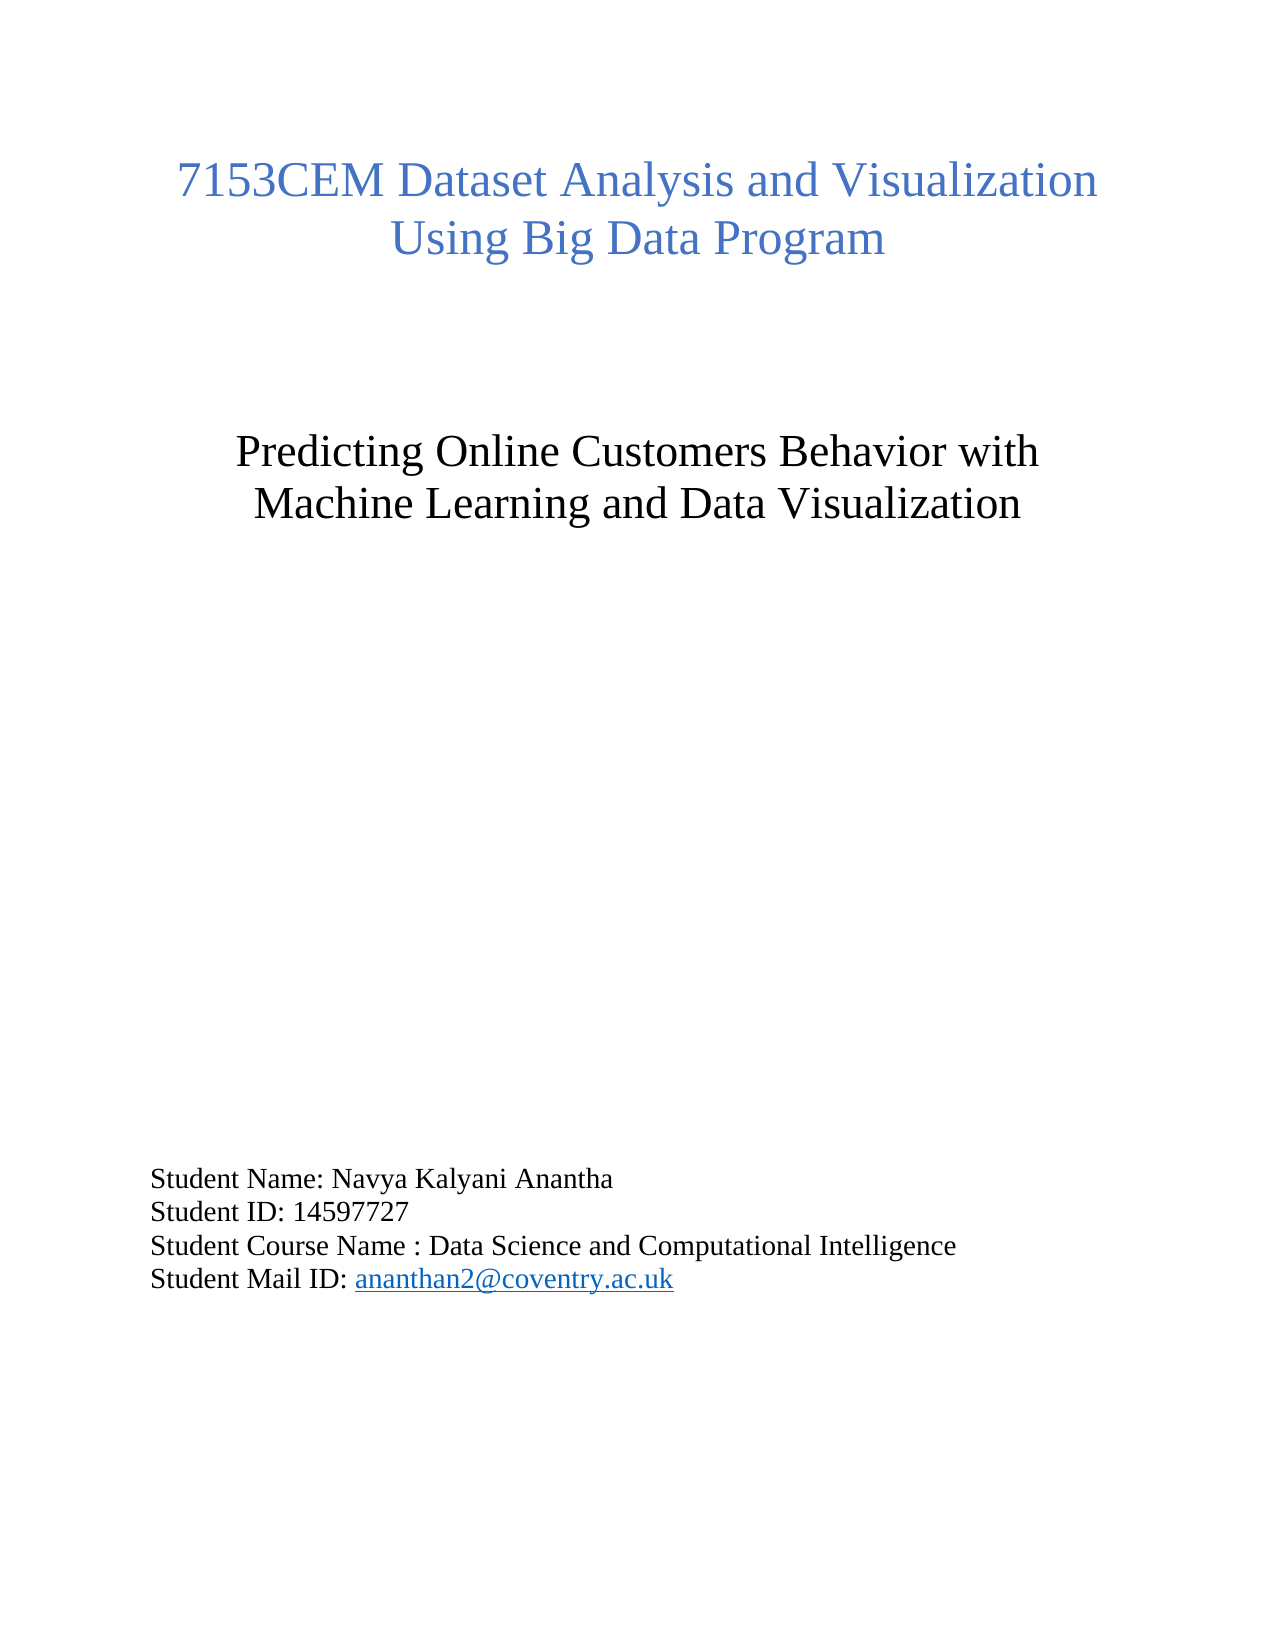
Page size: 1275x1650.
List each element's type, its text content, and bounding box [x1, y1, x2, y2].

text Student ID: 14597727 [150, 1194, 1125, 1228]
text Student Name: Navya Kalyani Anantha [150, 1161, 1125, 1194]
text Student Mail ID: ananthan2@coventry.ac.uk [150, 1262, 1125, 1295]
text 7153CEM Dataset Analysis and Visualization Using Big Data Program [150, 150, 1125, 265]
text Student Course Name : Data Science and Computational Intelligence [150, 1228, 1125, 1262]
text Predicting Online Customers Behavior with Machine Learning and Data Visualization [150, 423, 1125, 528]
